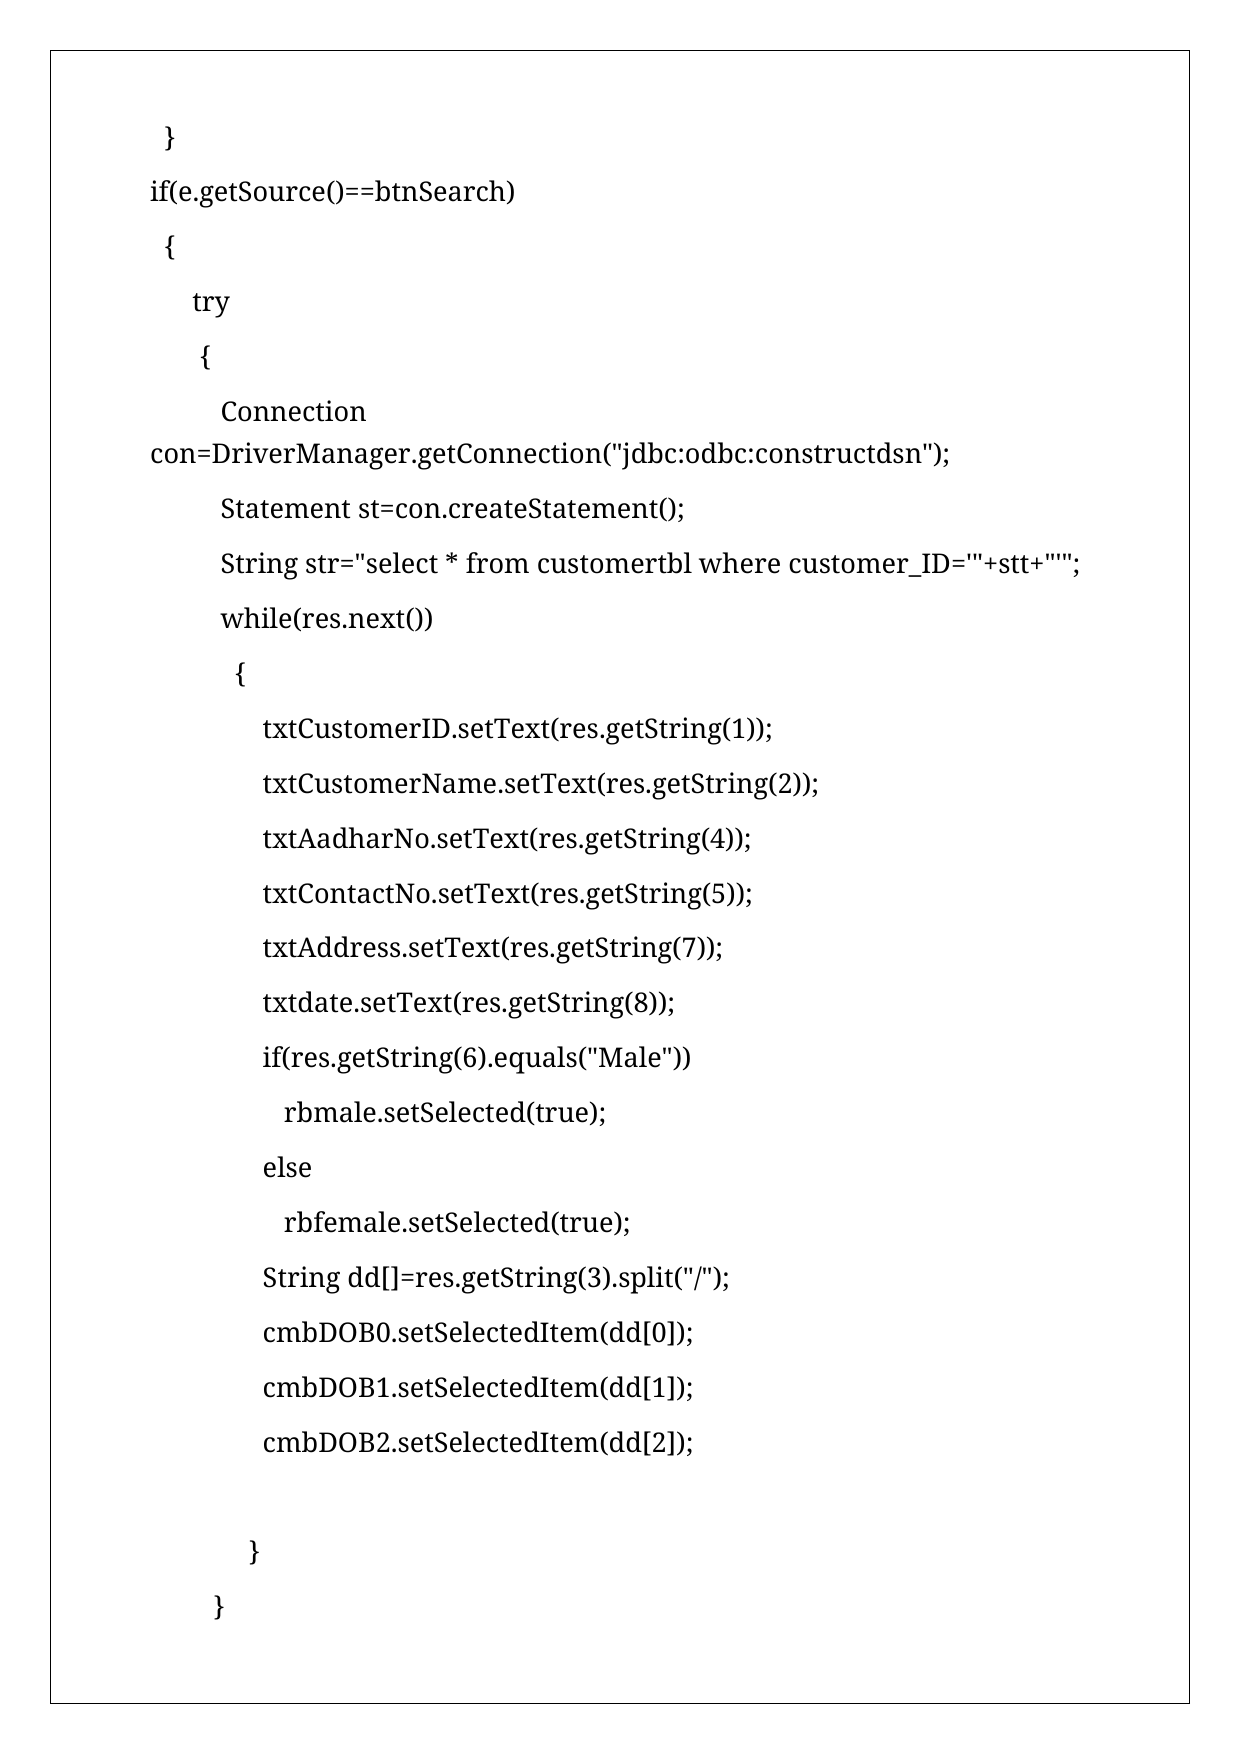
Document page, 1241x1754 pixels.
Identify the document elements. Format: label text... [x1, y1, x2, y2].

text { [150, 228, 1152, 265]
text Connection con=DriverManager.getConnection("jdbc:odbc:constructdsn"); [150, 392, 1152, 472]
text } [150, 118, 1152, 155]
text cmbDOB0.setSelectedItem(dd[0]); [150, 1313, 1152, 1350]
text } [150, 1533, 1152, 1570]
text if(e.getSource()==btnSearch) [150, 173, 1152, 210]
text { [150, 654, 1152, 691]
text cmbDOB1.setSelectedItem(dd[1]); [150, 1368, 1152, 1405]
text } [150, 1588, 1152, 1624]
text String dd[]=res.getString(3).split("/"); [150, 1258, 1152, 1295]
text { [150, 338, 1152, 374]
text txtCustomerID.setText(res.getString(1)); [150, 709, 1152, 746]
text txtAadharNo.setText(res.getString(4)); [150, 819, 1152, 856]
text Statement st=con.createStatement(); [150, 490, 1152, 527]
text String str="select * from customertbl where customer_ID='"+stt+"'"; [150, 545, 1152, 582]
text txtdate.setText(res.getString(8)); [150, 984, 1152, 1021]
text rbfemale.setSelected(true); [150, 1203, 1152, 1240]
text txtAddress.setText(res.getString(7)); [150, 929, 1152, 966]
text txtContactNo.setText(res.getString(5)); [150, 874, 1152, 911]
text while(res.next()) [150, 599, 1152, 636]
text txtCustomerName.setText(res.getString(2)); [150, 764, 1152, 801]
text else [150, 1148, 1152, 1185]
text cmbDOB2.setSelectedItem(dd[2]); [150, 1423, 1152, 1460]
text try [150, 283, 1152, 319]
text rbmale.setSelected(true); [150, 1094, 1152, 1131]
text if(res.getString(6).equals("Male")) [150, 1039, 1152, 1076]
